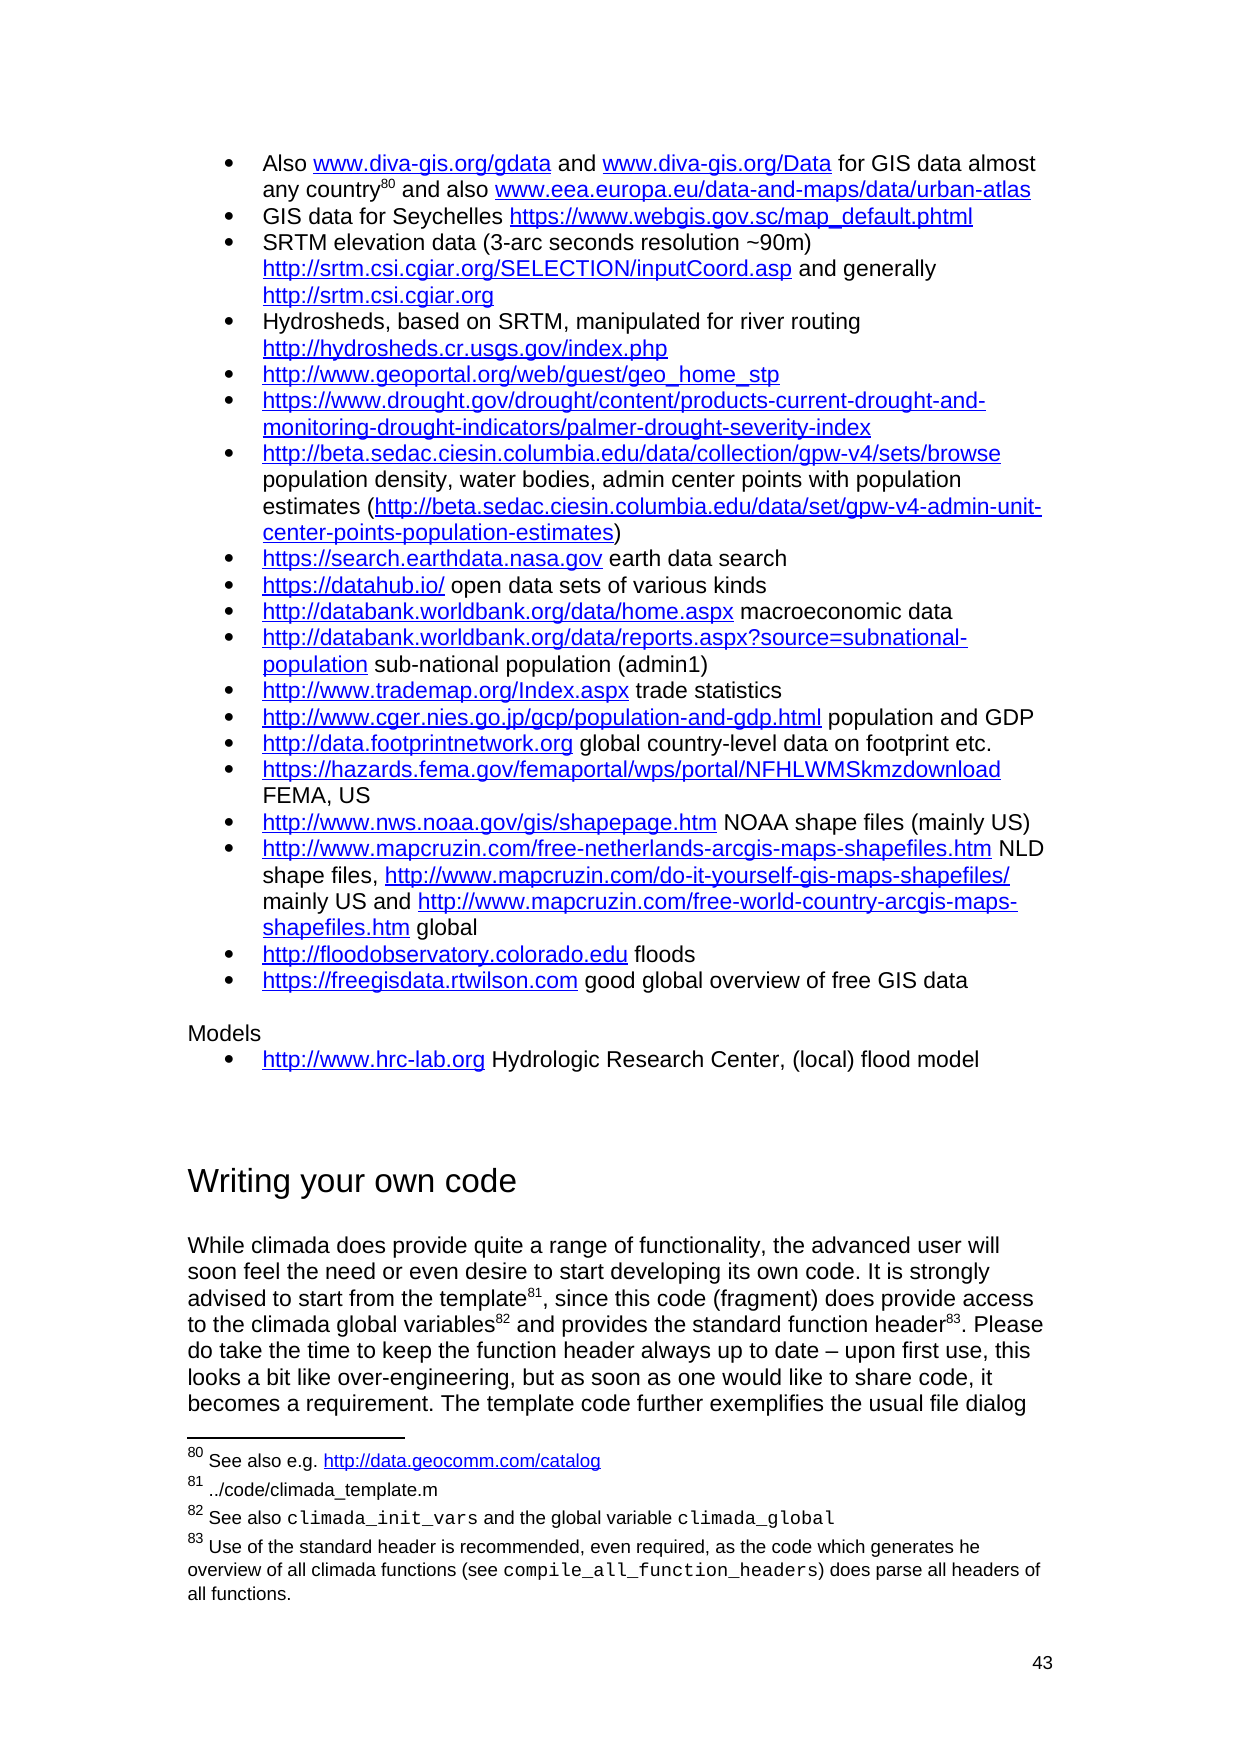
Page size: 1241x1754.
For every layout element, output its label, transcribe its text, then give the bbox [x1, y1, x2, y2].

list http://www.mapcruzin.com/free-netherlands-arcgis-maps-shapefiles.htm NLD shape files, http://www.mapcruzin.com/do-it-yourself-gis-maps-shapefiles/ mainly US and http://www.mapcruzin.com/free-world-country-arcgis-maps-shapefiles.htm global [225, 835, 1053, 941]
subtitle Writing your own code [187, 1161, 1053, 1199]
list Hydrosheds, based on SRTM, manipulated for river routing http://hydrosheds.cr.usgs.gov/index.php [225, 308, 1053, 361]
list https://hazards.fema.gov/femaportal/wps/portal/NFHLWMSkmzdownload FEMA, US [225, 756, 1053, 809]
list http://floodobservatory.colorado.edu floods [225, 941, 1053, 967]
list https://www.drought.gov/drought/content/products-current-drought-and-monitoring-drought-indicators/palmer-drought-severity-index [225, 387, 1053, 440]
list http://beta.sedac.ciesin.columbia.edu/data/collection/gpw-v4/sets/browse population density, water bodies, admin center points with population estimates (http://beta.sedac.ciesin.columbia.edu/data/set/gpw-v4-admin-unit-center-points-population-estimates) [225, 440, 1053, 545]
list http://databank.worldbank.org/data/reports.aspx?source=subnational-population sub-national population (admin1) [225, 624, 1053, 677]
list http://www.hrc-lab.org Hydrologic Research Center, (local) flood model [225, 1046, 1053, 1072]
list https://search.earthdata.nasa.gov earth data search [225, 545, 1053, 572]
list http://data.footprintnetwork.org global country-level data on footprint etc. [225, 730, 1053, 756]
list https://freegisdata.rtwilson.com good global overview of free GIS data [225, 967, 1053, 993]
list http://www.geoportal.org/web/guest/geo_home_stp [225, 361, 1053, 387]
list http://www.nws.noaa.gov/gis/shapepage.htm NOAA shape files (mainly US) [225, 809, 1053, 835]
list SRTM elevation data (3-arc seconds resolution ~90m) http://srtm.csi.cgiar.org/SELECTION/inputCoord.asp and generally http://srtm.csi.cgiar.org [225, 229, 1053, 308]
list http://www.cger.nies.go.jp/gcp/population-and-gdp.html population and GDP [225, 703, 1053, 730]
list http://www.trademap.org/Index.aspx trade statistics [225, 677, 1053, 703]
text Models [187, 1020, 1053, 1046]
list GIS data for Seychelles https://www.webgis.gov.sc/map_default.phtml [225, 203, 1053, 229]
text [187, 1232, 1053, 1416]
list Also www.diva-gis.org/gdata and www.diva-gis.org/Data for GIS data almost any country and also www.eea.europa.eu/data-and-maps/data/urban-atlas [225, 150, 1053, 203]
list https://datahub.io/ open data sets of various kinds [225, 572, 1053, 598]
list http://databank.worldbank.org/data/home.aspx macroeconomic data [225, 598, 1053, 624]
